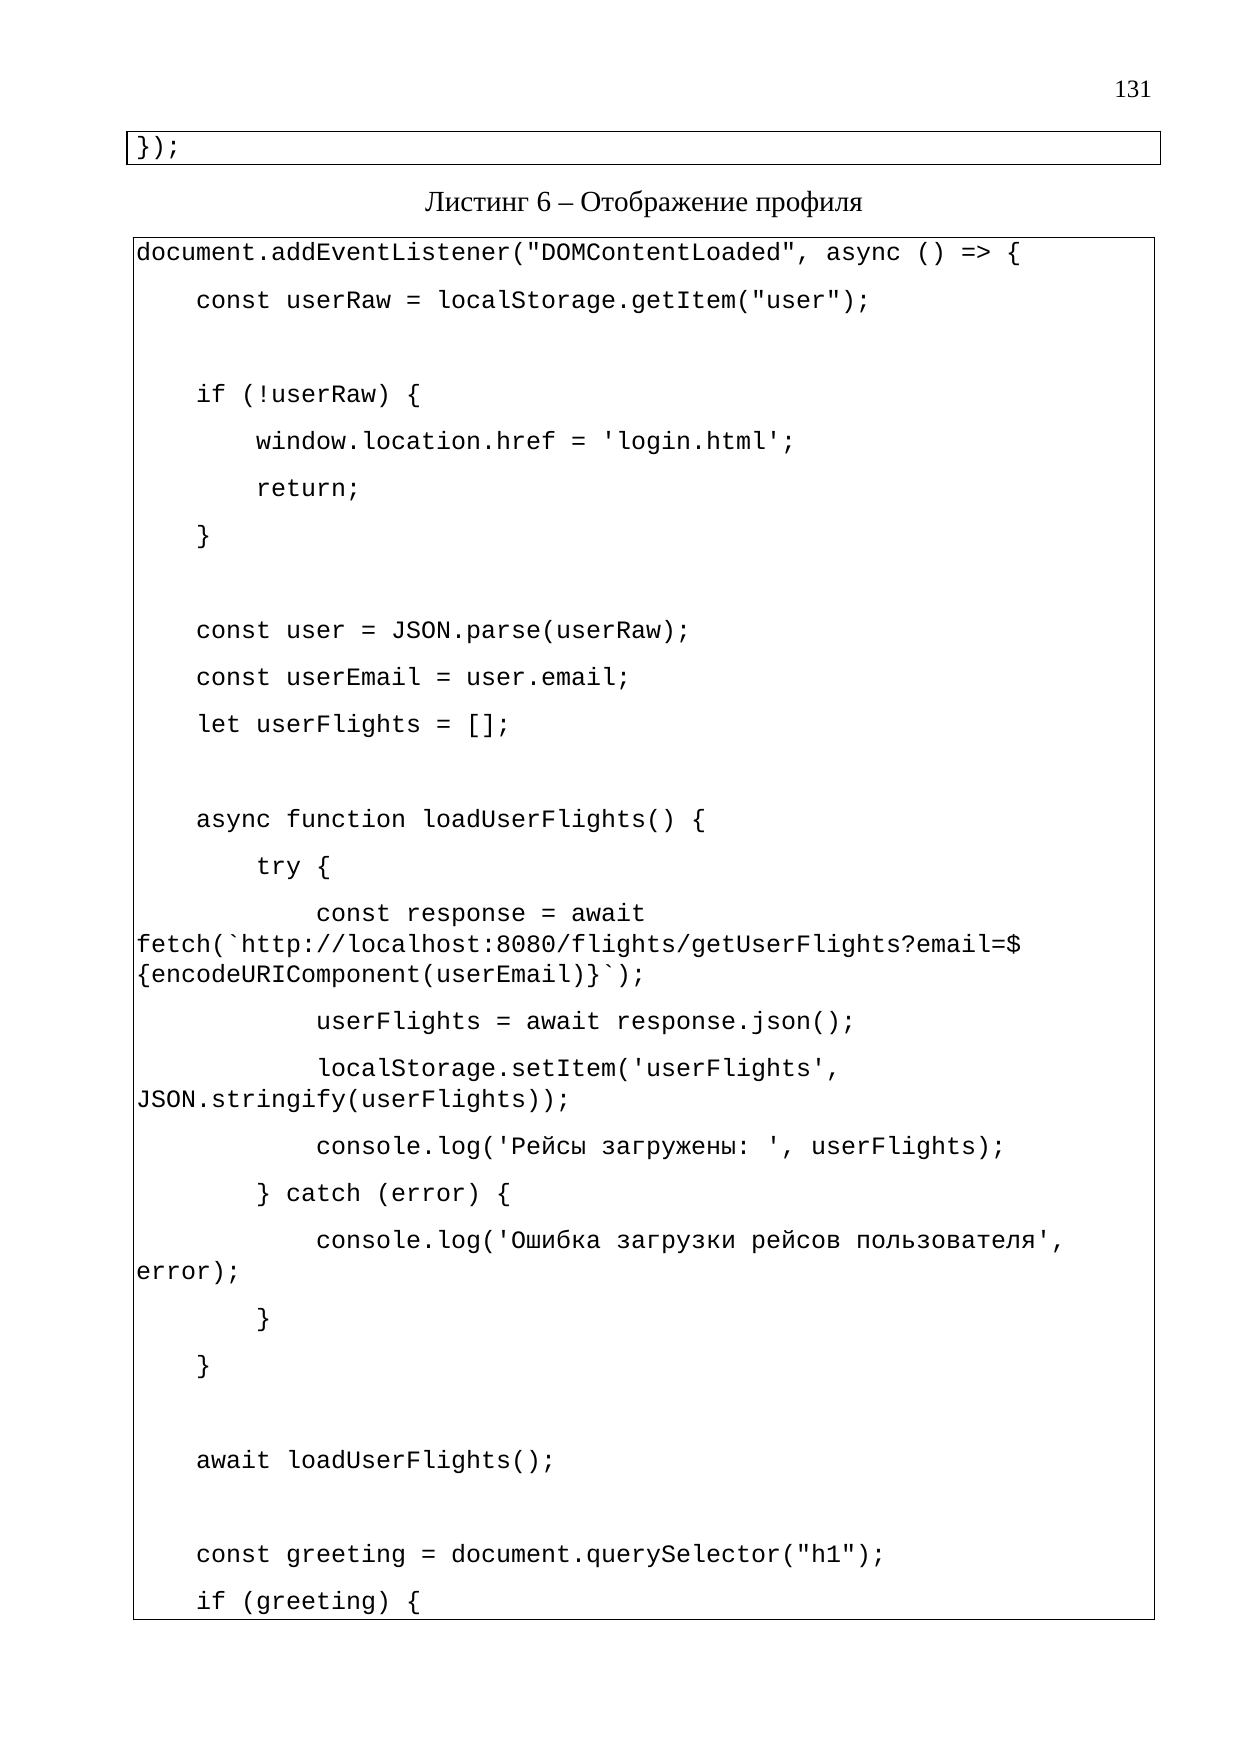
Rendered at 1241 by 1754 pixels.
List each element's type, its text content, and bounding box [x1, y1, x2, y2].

text const userEmail = user.email; [134, 662, 1154, 693]
text userFlights = await response.json(); [134, 1006, 1154, 1037]
text }); [128, 132, 1160, 164]
text const user = JSON.parse(userRaw); [134, 614, 1154, 646]
text } [134, 1350, 1154, 1381]
text } [134, 1303, 1154, 1334]
text localStorage.setItem('userFlights', JSON.stringify(userFlights)); [134, 1053, 1154, 1115]
text const greeting = document.querySelector("h1"); [134, 1539, 1154, 1570]
text try { [134, 850, 1154, 882]
text if (!userRaw) { [134, 378, 1154, 410]
text let userFlights = []; [134, 709, 1154, 740]
text if (greeting) { [134, 1586, 1154, 1619]
text await loadUserFlights(); [134, 1444, 1154, 1476]
text } [134, 520, 1154, 551]
text } catch (error) { [134, 1178, 1154, 1209]
text Листинг 6 – Отображение профиля [136, 184, 1152, 218]
text document.addEventListener("DOMContentLoaded", async () => { [134, 238, 1154, 268]
text const userRaw = localStorage.getItem("user"); [134, 284, 1154, 316]
text console.log('Рейсы загружены: ', userFlights); [134, 1131, 1154, 1162]
text return; [134, 473, 1154, 504]
text window.location.href = 'login.html'; [134, 426, 1154, 457]
text console.log('Ошибка загрузки рейсов пользователя', error); [134, 1225, 1154, 1287]
text async function loadUserFlights() { [134, 803, 1154, 834]
text const response = await fetch(`http://localhost:8080/flights/getUserFlights?email=${encodeURIComponent(userEmail)}`); [134, 897, 1154, 990]
